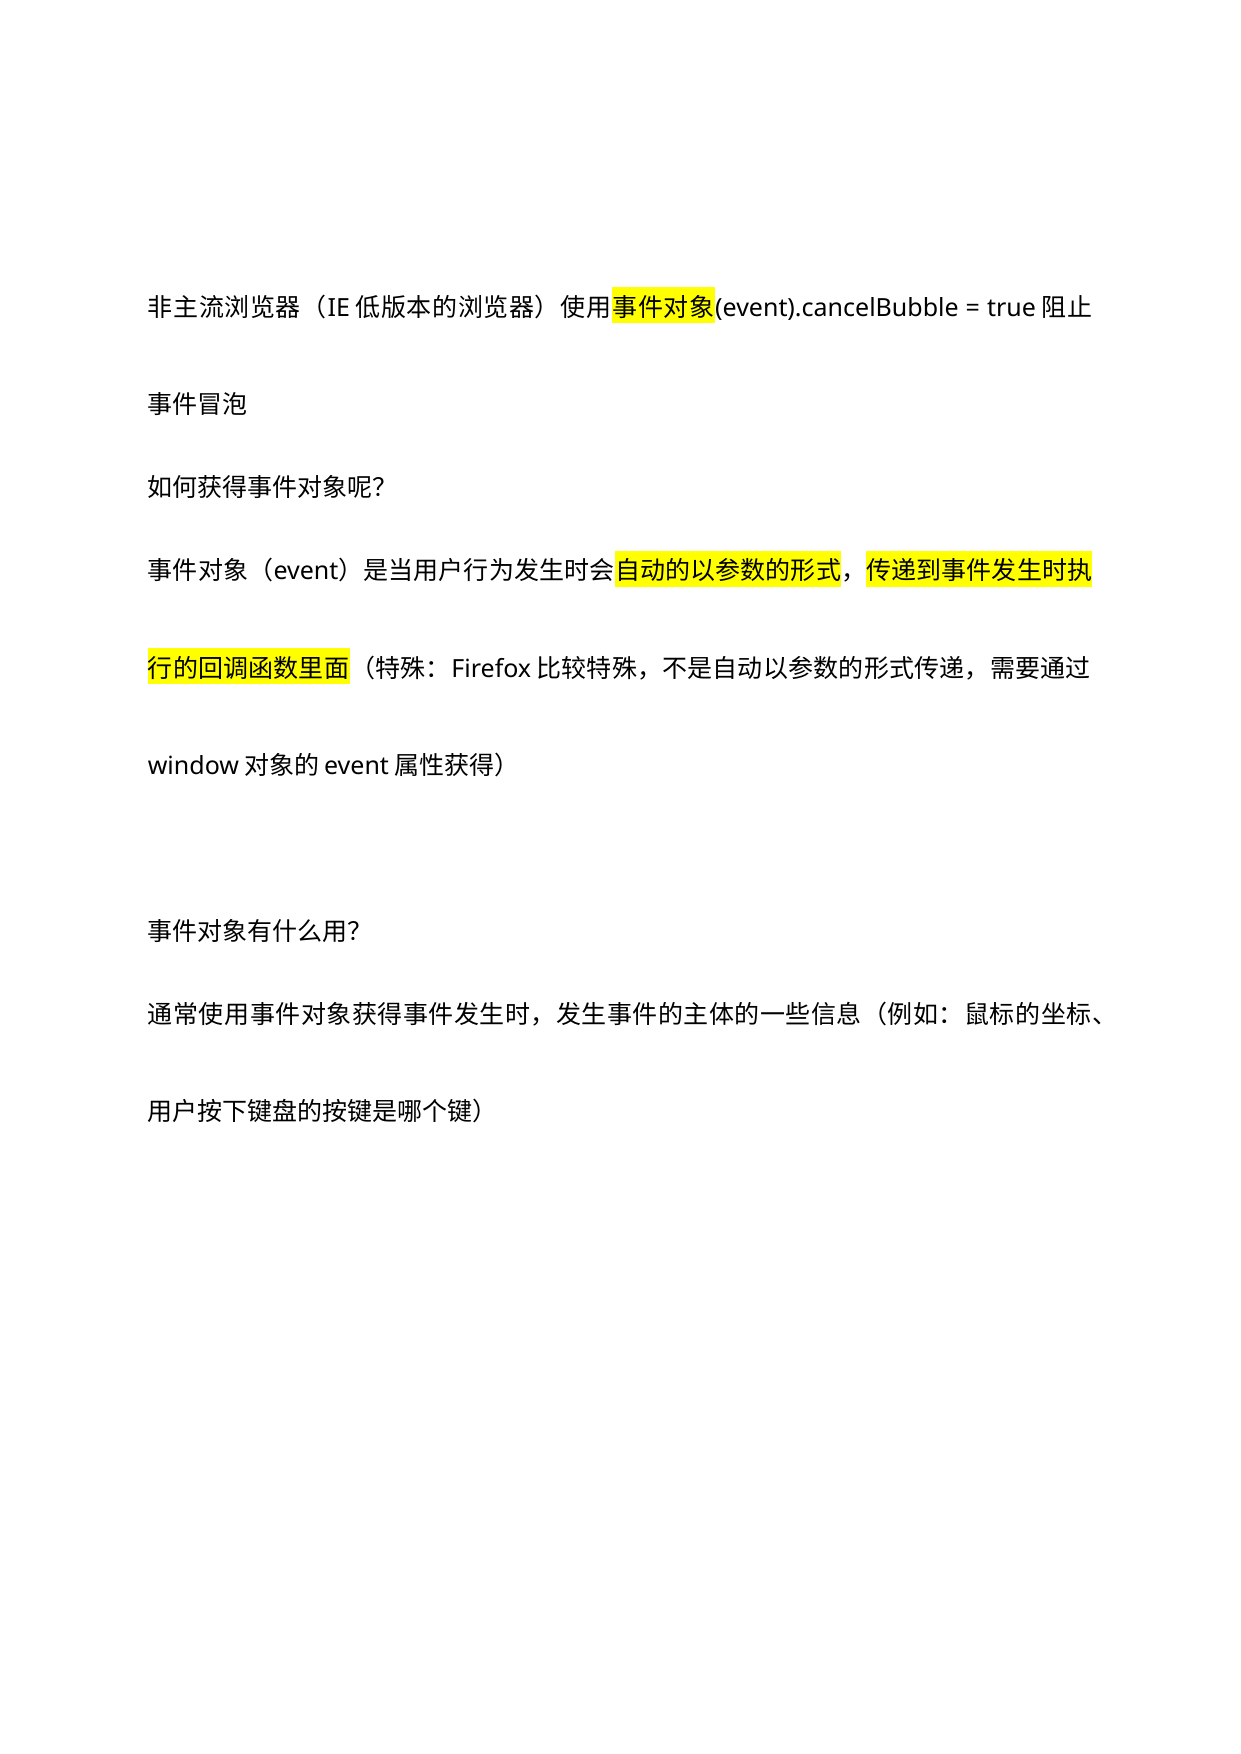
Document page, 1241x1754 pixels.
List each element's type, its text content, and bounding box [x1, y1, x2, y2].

text 事件对象有什么用？ [148, 897, 1092, 962]
text 非主流浏览器（IE低版本的浏览器）使用事件对象(event).cancelBubble = true阻止事件冒泡 [148, 273, 1092, 435]
text 如何获得事件对象呢？ [148, 453, 1092, 518]
text 通常使用事件对象获得事件发生时，发生事件的主体的一些信息（例如：鼠标的坐标、用户按下键盘的按键是哪个键） [148, 980, 1092, 1142]
text 事件对象（event）是当用户行为发生时会自动的以参数的形式，传递到事件发生时执行的回调函数里面（特殊：Firefox比较特殊，不是自动以参数的形式传递，需要通过window对象的event属性获得） [148, 536, 1092, 796]
